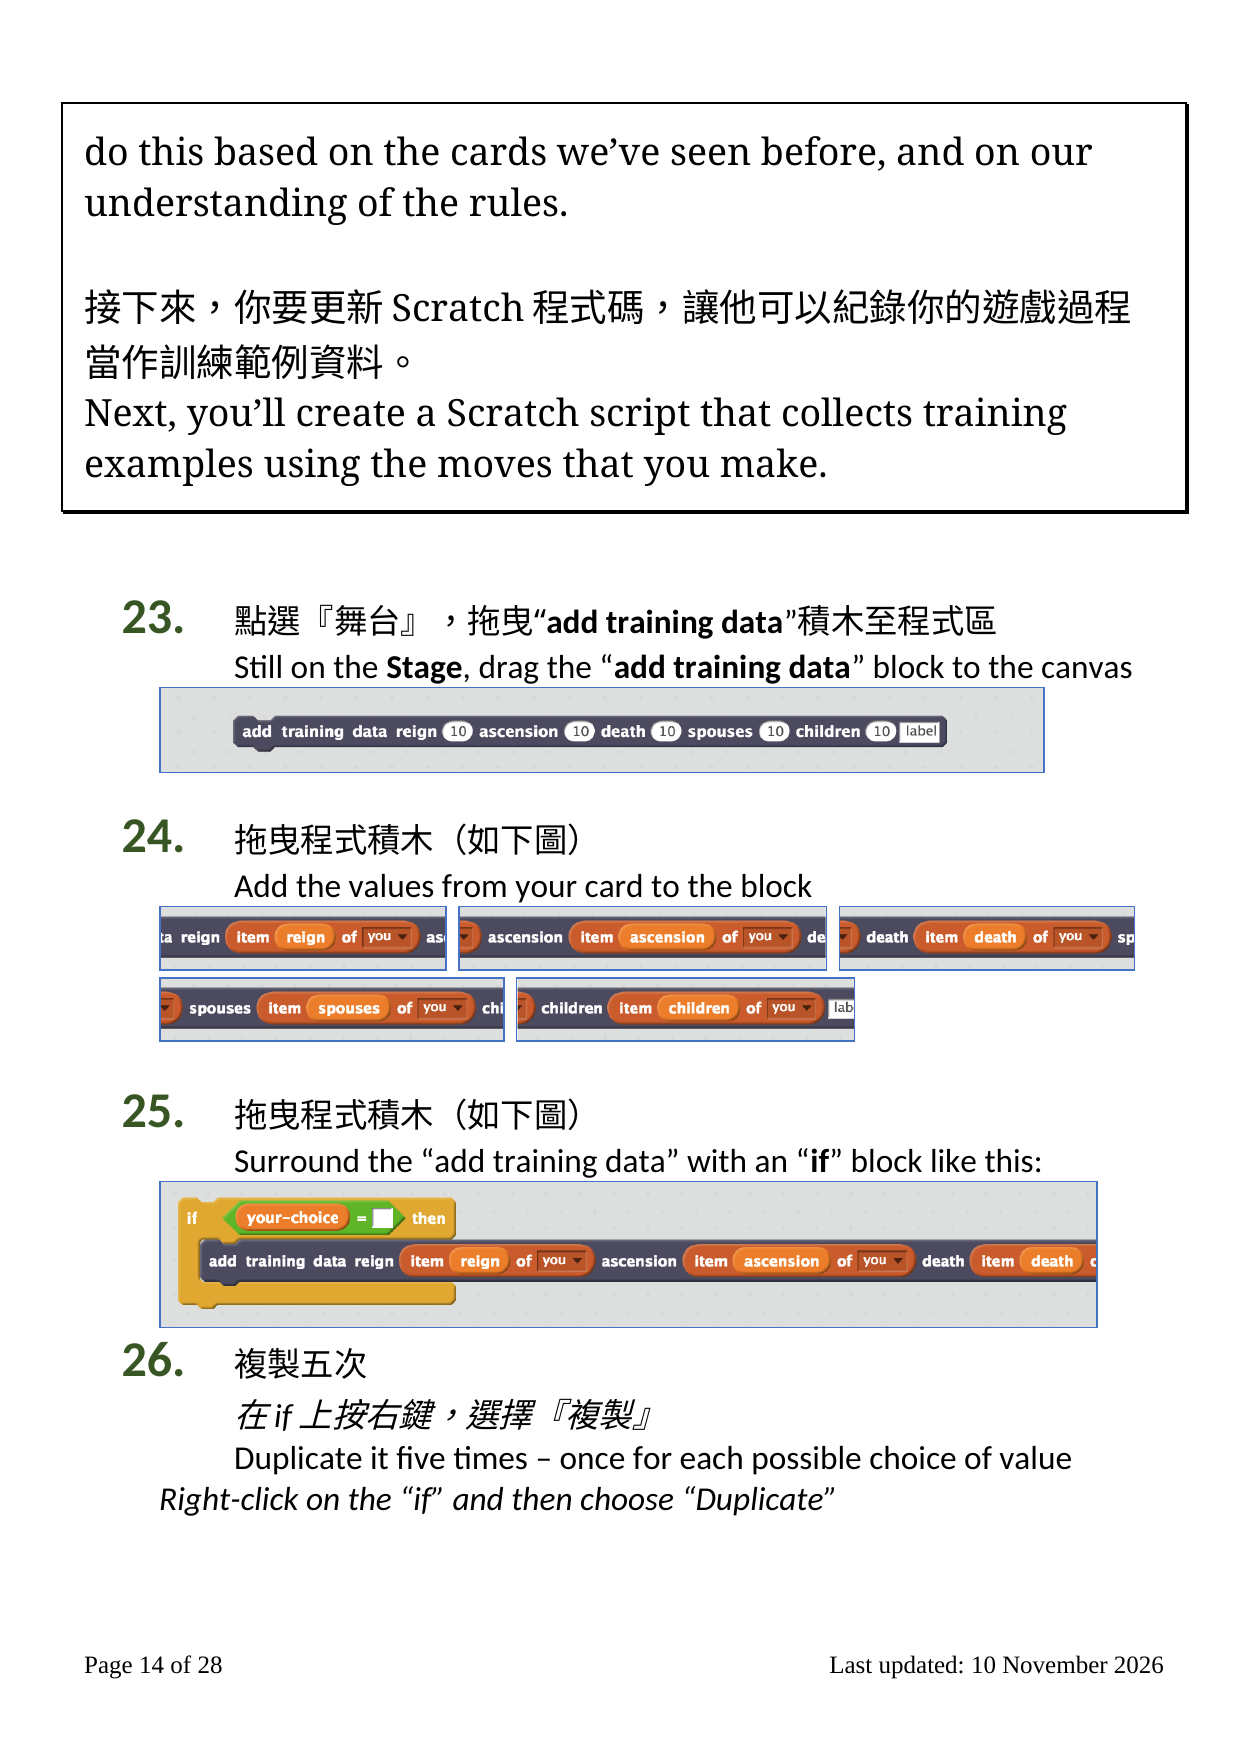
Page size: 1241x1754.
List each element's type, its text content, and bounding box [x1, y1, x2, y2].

list Duplicate it five times – once for each possible choice of value Right-click on the “if” and then choose “Duplicate” [159, 1437, 1164, 1549]
picture [517, 979, 854, 1040]
list 拖曳程式積木（如下圖） [121, 804, 1164, 865]
picture [161, 979, 503, 1040]
list 複製五次 [121, 1328, 1164, 1389]
text Next, you’ll create a Scratch script that collects training examples using the moves that you make. [63, 364, 1185, 510]
list 在if上按右鍵，選擇『複製』 [234, 1389, 1164, 1437]
picture [161, 1182, 1096, 1327]
picture [840, 907, 1134, 969]
text 接下來，你要更新Scratch程式碼，讓他可以紀錄你的遊戲過程當作訓練範例資料。 [84, 278, 1164, 364]
list 點選『舞台』，拖曳“add training data”積木至程式區 [121, 585, 1164, 646]
picture [161, 907, 445, 969]
picture [161, 688, 1043, 772]
picture [460, 907, 826, 969]
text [63, 104, 1185, 227]
list 拖曳程式積木（如下圖） [121, 1079, 1164, 1140]
